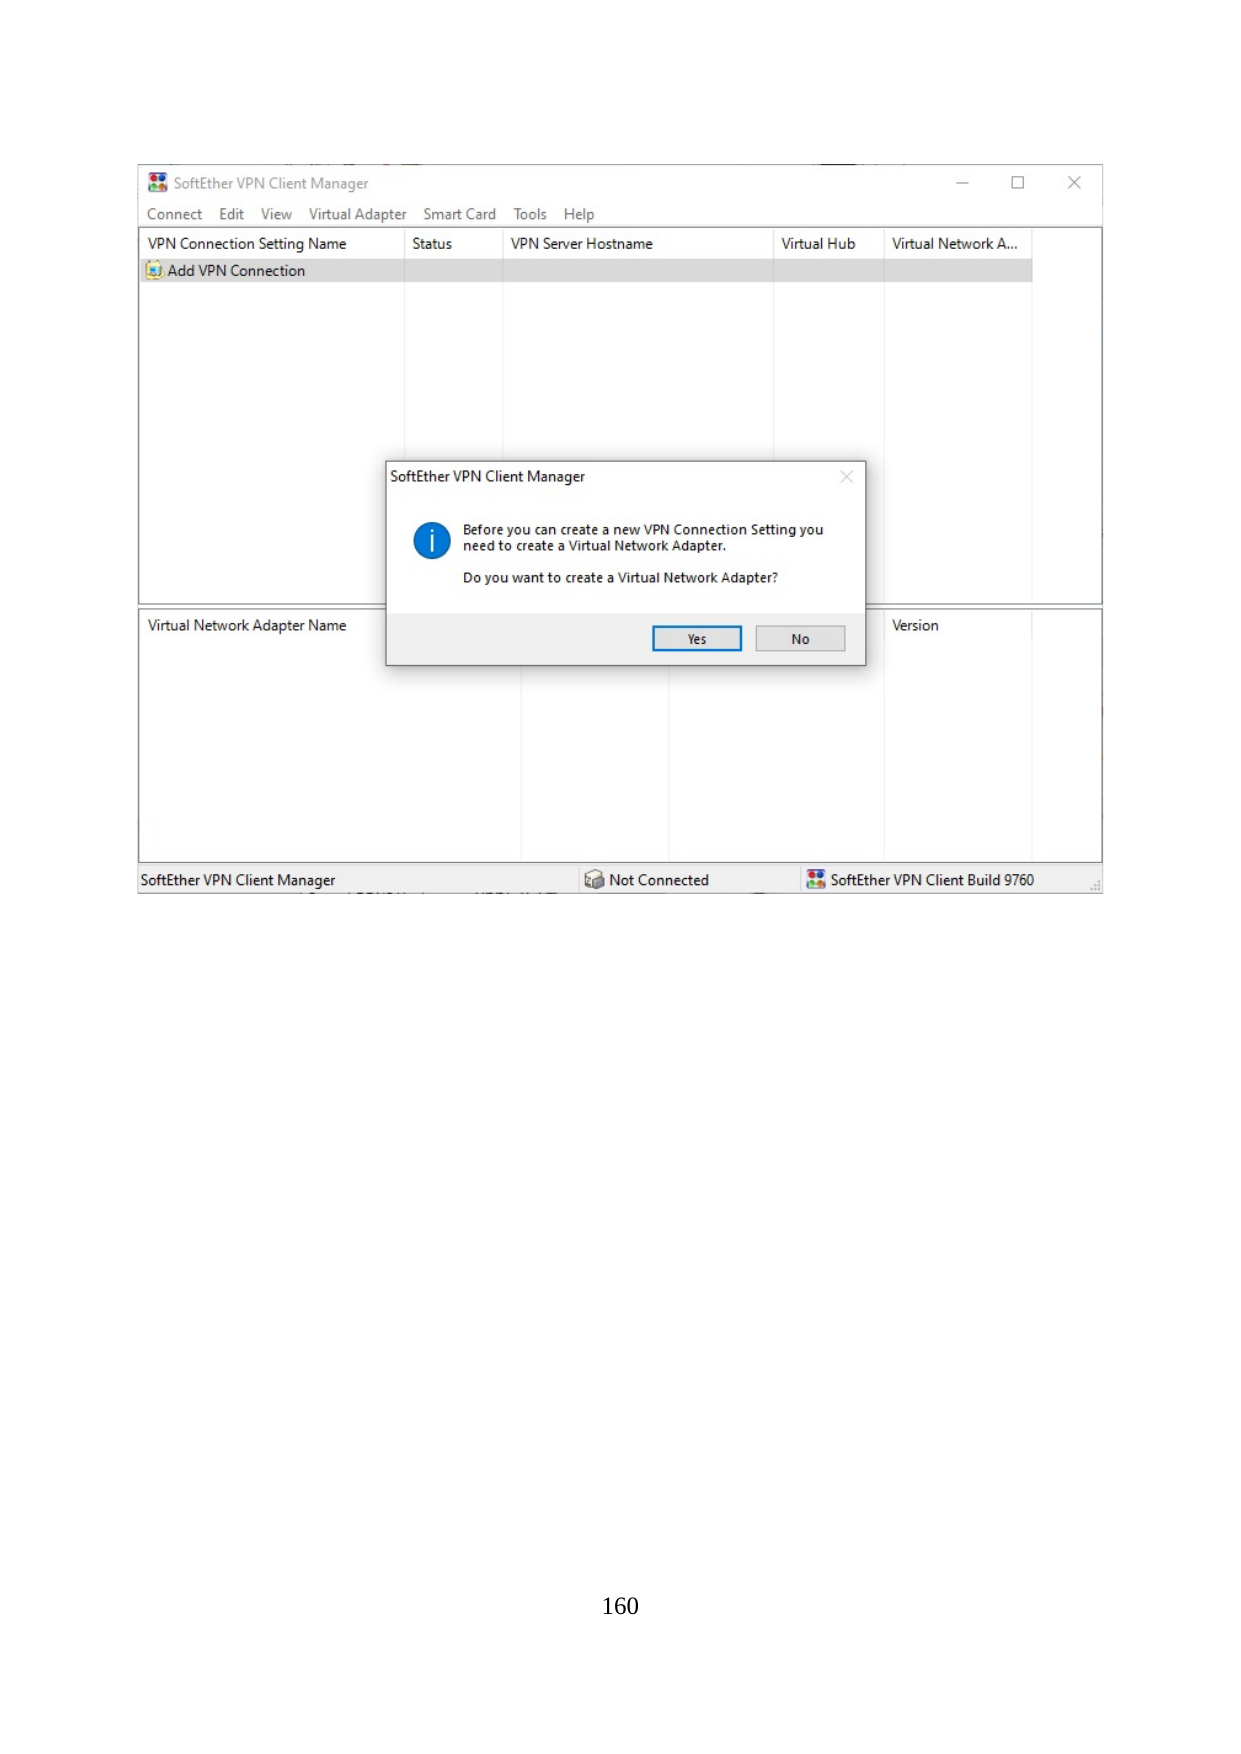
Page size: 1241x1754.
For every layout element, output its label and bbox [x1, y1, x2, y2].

picture [137, 164, 1104, 894]
